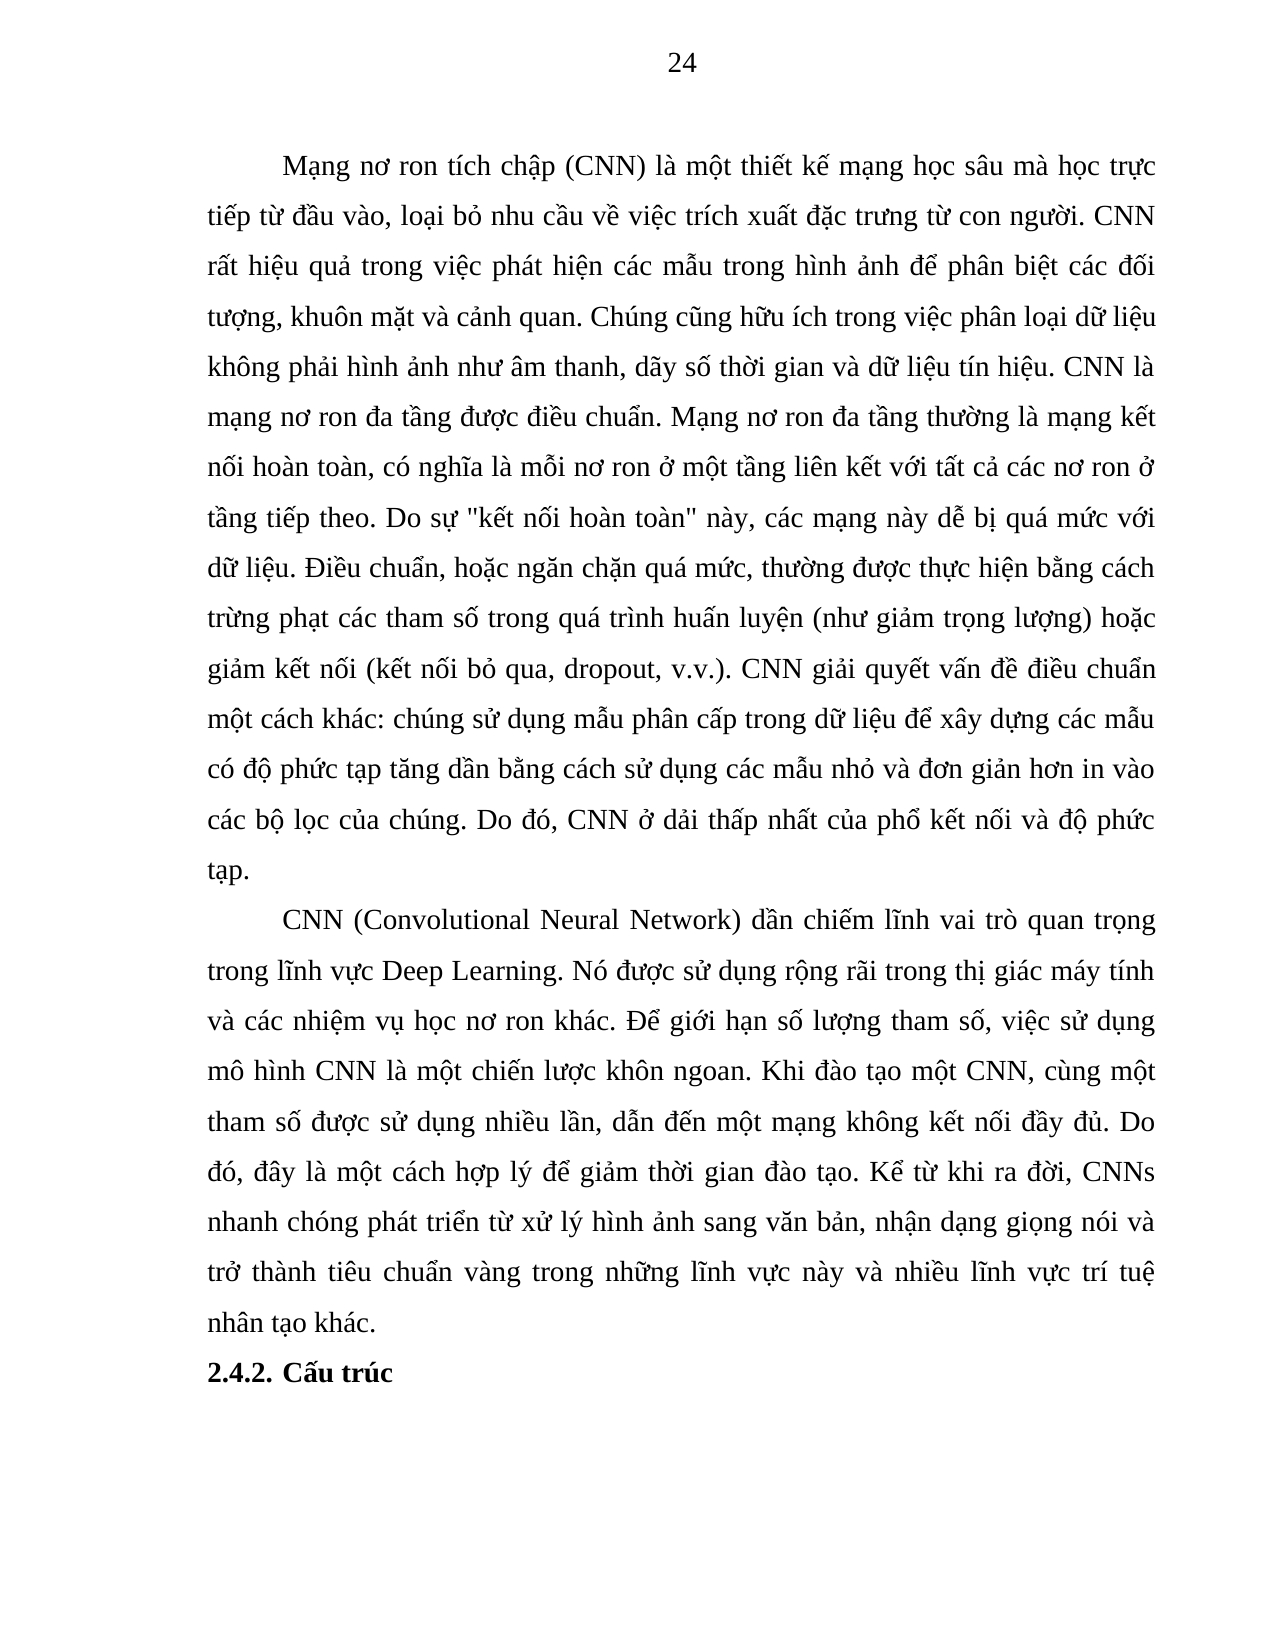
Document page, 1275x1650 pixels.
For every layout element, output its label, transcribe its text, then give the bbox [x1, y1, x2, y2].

list Cấu trúc [207, 1355, 1157, 1389]
text Mạng nơ ron tích chập (CNN) là một thiết kế mạng học sâu mà học trực tiếp từ đầu vào, loại bỏ nhu cầu về việc trích xuất đặc trưng từ con người. CNN rất hiệu quả trong việc phát hiện các mẫu trong hình ảnh để phân biệt các đối tượng, khuôn mặt và cảnh quan. Chúng cũng hữu ích trong việc phân loại dữ liệu không phải hình ảnh như âm thanh, dãy số thời gian và dữ liệu tín hiệu. CNN là mạng nơ ron đa tầng được điều chuẩn. Mạng nơ ron đa tầng thường là mạng kết nối hoàn toàn, có nghĩa là mỗi nơ ron ở một tầng liên kết với tất cả các nơ ron ở tầng tiếp theo. Do sự "kết nối hoàn toàn" này, các mạng này dễ bị quá mức với dữ liệu. Điều chuẩn, hoặc ngăn chặn quá mức, thường được thực hiện bằng cách trừng phạt các tham số trong quá trình huấn luyện (như giảm trọng lượng) hoặc giảm kết nối (kết nối bỏ qua, dropout, v.v.). CNN giải quyết vấn đề điều chuẩn một cách khác: chúng sử dụng mẫu phân cấp trong dữ liệu để xây dựng các mẫu có độ phức tạp tăng dần bằng cách sử dụng các mẫu nhỏ và đơn giản hơn in vào các bộ lọc của chúng. Do đó, CNN ở dải thấp nhất của phổ kết nối và độ phức tạp. [207, 148, 1157, 886]
text CNN (Convolutional Neural Network) dần chiếm lĩnh vai trò quan trọng trong lĩnh vực Deep Learning. Nó được sử dụng rộng rãi trong thị giác máy tính và các nhiệm vụ học nơ ron khác. Để giới hạn số lượng tham số, việc sử dụng mô hình CNN là một chiến lược khôn ngoan. Khi đào tạo một CNN, cùng một tham số được sử dụng nhiều lần, dẫn đến một mạng không kết nối đầy đủ. Do đó, đây là một cách hợp lý để giảm thời gian đào tạo. Kể từ khi ra đời, CNNs nhanh chóng phát triển từ xử lý hình ảnh sang văn bản, nhận dạng giọng nói và trở thành tiêu chuẩn vàng trong những lĩnh vực này và nhiều lĩnh vực trí tuệ nhân tạo khác. [207, 902, 1157, 1338]
